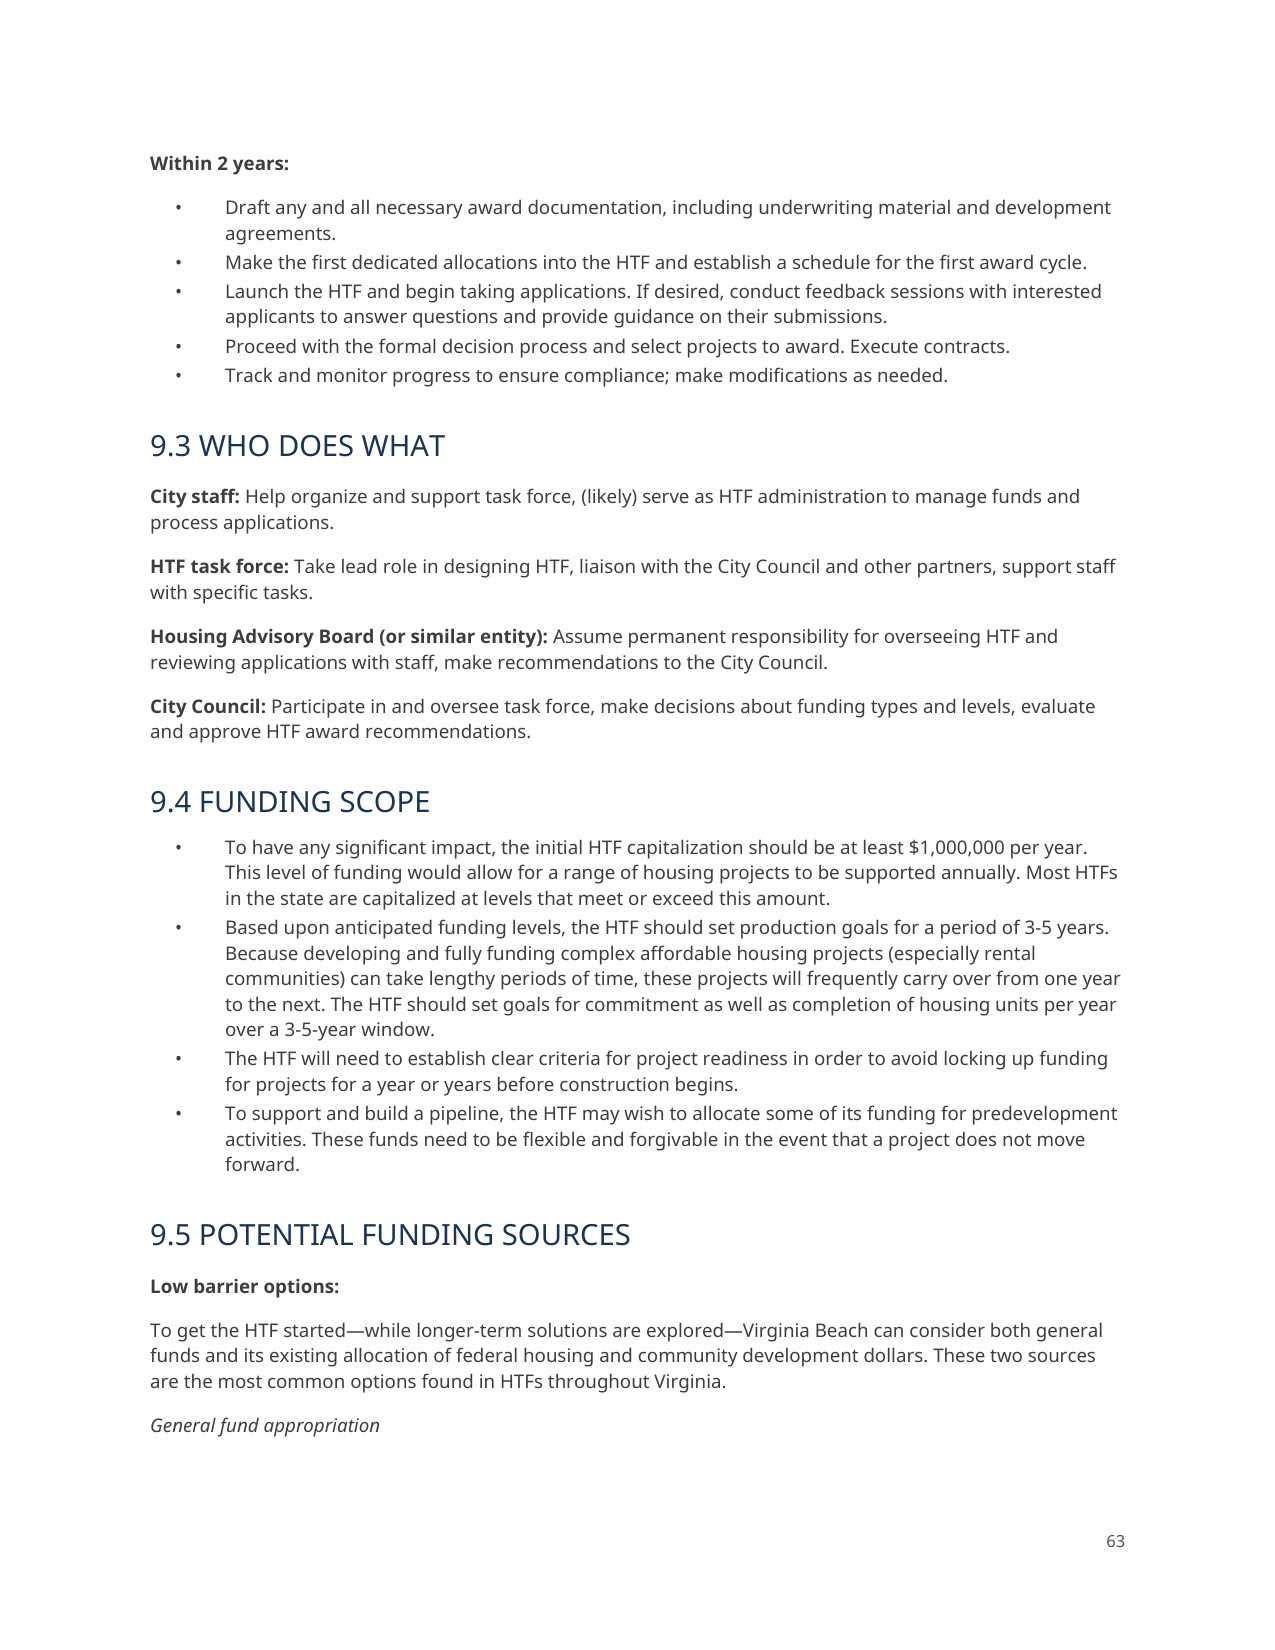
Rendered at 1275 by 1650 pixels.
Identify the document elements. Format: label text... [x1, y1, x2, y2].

subtitle 9.3 WHO DOES WHAT [150, 425, 1125, 465]
list To have any significant impact, the initial HTF capitalization should be at least $1,000,000 per year. This level of funding would allow for a range of housing projects to be supported annually. Most HTFs in the state are capitalized at levels that meet or exceed this amount. [175, 834, 1125, 911]
text General fund appropriation [150, 1412, 1125, 1438]
list Based upon anticipated funding levels, the HTF should set production goals for a period of 3-5 years. Because developing and fully funding complex affordable housing projects (especially rental communities) can take lengthy periods of time, these projects will frequently carry over from one year to the next. The HTF should set goals for commitment as well as completion of housing units per year over a 3-5-year window. [175, 914, 1125, 1042]
text To get the HTF started—while longer-term solutions are explored—Virginia Beach can consider both general funds and its existing allocation of federal housing and community development dollars. These two sources are the most common options found in HTFs throughout Virginia. [150, 1317, 1125, 1394]
text HTF task force: Take lead role in designing HTF, liaison with the City Council and other partners, support staff with specific tasks. [150, 554, 1125, 605]
text Housing Advisory Board (or similar entity): Assume permanent responsibility for overseeing HTF and reviewing applications with staff, make recommendations to the City Council. [150, 623, 1125, 674]
list The HTF will need to establish clear criteria for project readiness in order to avoid locking up funding for projects for a year or years before construction begins. [175, 1046, 1125, 1097]
text City staff: Help organize and support task force, (likely) serve as HTF administration to manage funds and process applications. [150, 484, 1125, 535]
list Proceed with the formal decision process and select projects to award. Execute contracts. [175, 333, 1125, 359]
list Make the first dedicated allocations into the HTF and establish a schedule for the first award cycle. [175, 249, 1125, 274]
text Within 2 years: [150, 150, 1125, 176]
list Draft any and all necessary award documentation, including underwriting material and development agreements. [175, 194, 1125, 245]
text Low barrier options: [150, 1273, 1125, 1298]
list Launch the HTF and begin taking applications. If desired, conduct feedback sessions with interested applicants to answer questions and provide guidance on their submissions. [175, 278, 1125, 329]
text City Council: Participate in and oversee task force, make decisions about funding types and levels, evaluate and approve HTF award recommendations. [150, 693, 1125, 744]
subtitle 9.5 POTENTIAL FUNDING SOURCES [150, 1214, 1125, 1254]
list Track and monitor progress to ensure compliance; make modifications as needed. [175, 362, 1125, 388]
subtitle 9.4 FUNDING SCOPE [150, 782, 1125, 821]
list To support and build a pipeline, the HTF may wish to allocate some of its funding for predevelopment activities. These funds need to be flexible and forgivable in the event that a project does not move forward. [175, 1100, 1125, 1177]
